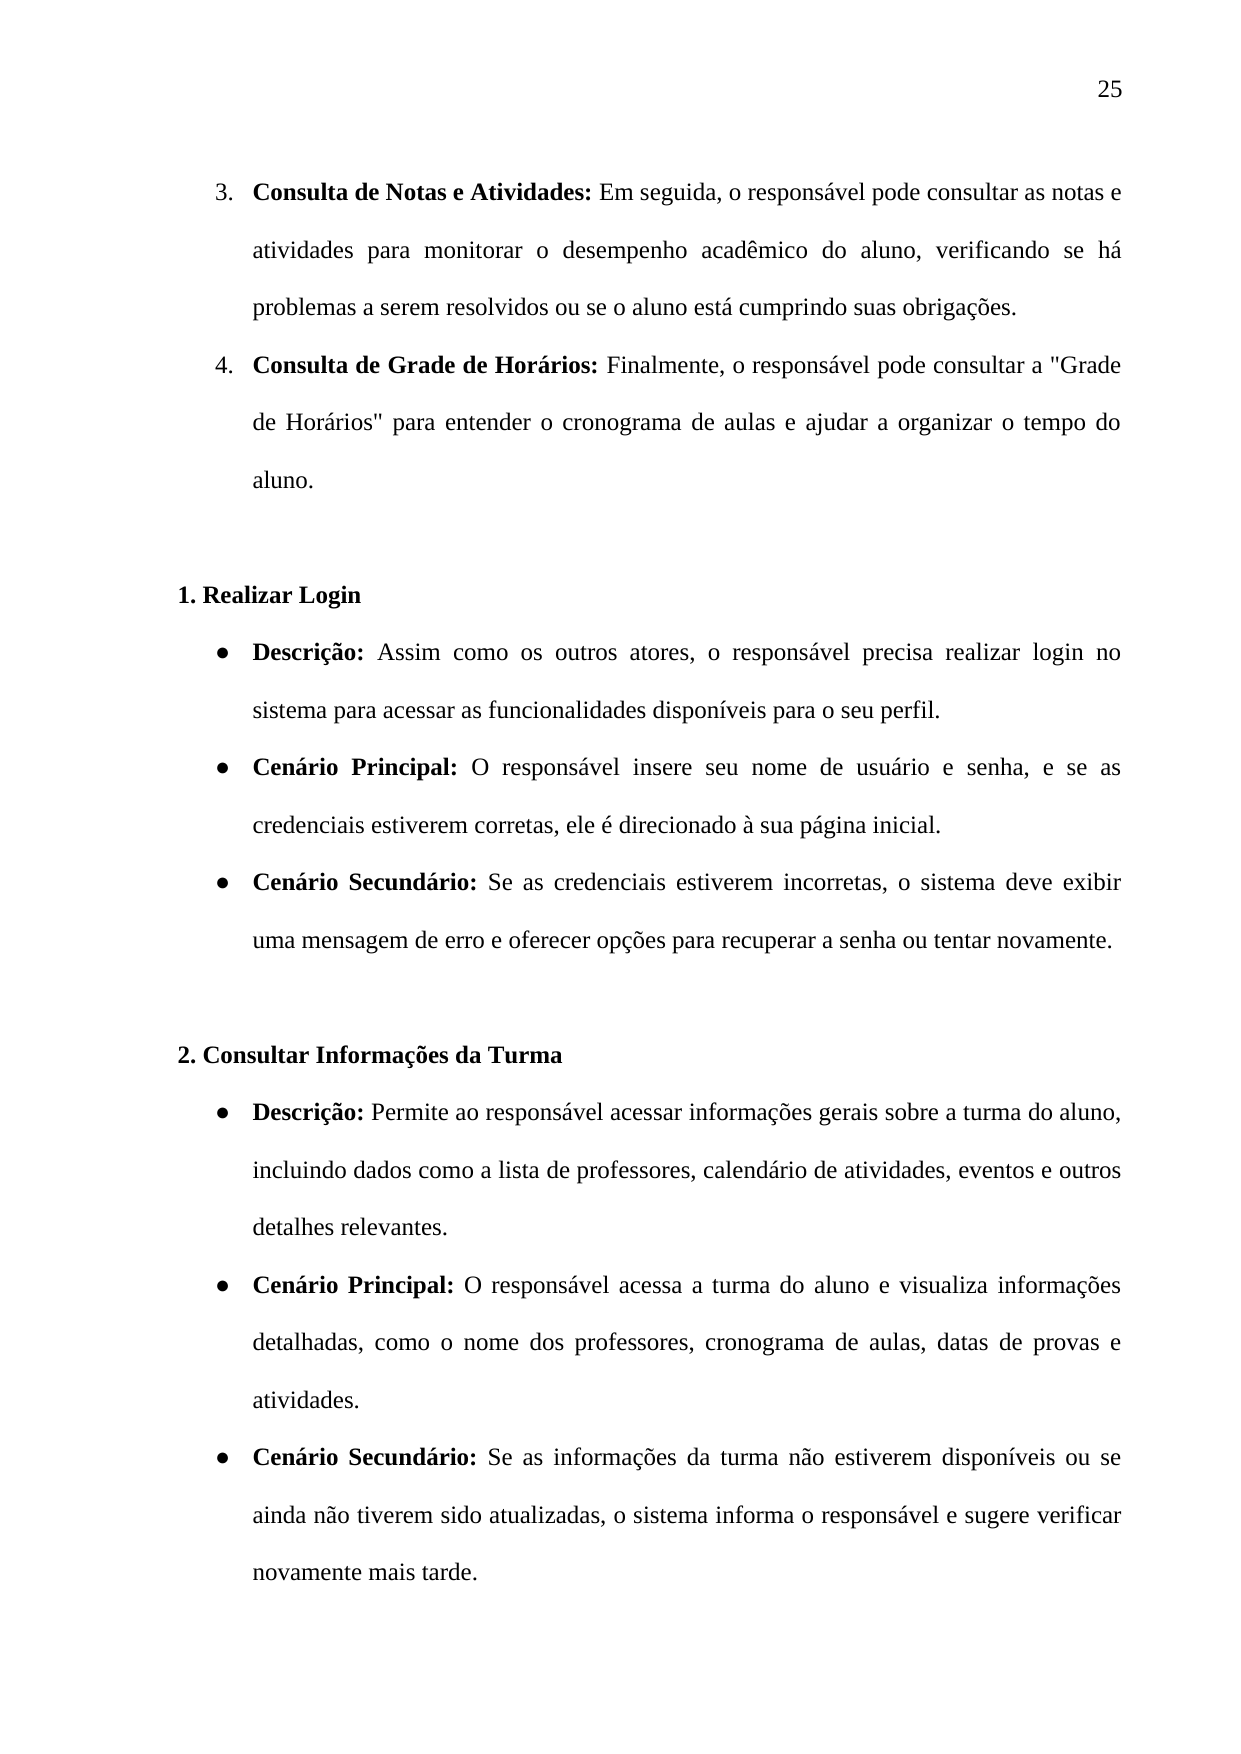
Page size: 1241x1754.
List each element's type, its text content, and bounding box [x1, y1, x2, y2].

list Consulta de Grade de Horários: Finalmente, o responsável pode consultar a "Grade de Horários" para entender o cronograma de aulas e ajudar a organizar o tempo do aluno. [215, 350, 1122, 493]
text 1. Realizar Login [177, 580, 1122, 608]
list Consulta de Notas e Atividades: Em seguida, o responsável pode consultar as notas e atividades para monitorar o desempenho acadêmico do aluno, verificando se há problemas a serem resolvidos ou se o aluno está cumprindo suas obrigações. [215, 177, 1122, 321]
list Descrição: Assim como os outros atores, o responsável precisa realizar login no sistema para acessar as funcionalidades disponíveis para o seu perfil. [215, 637, 1122, 723]
text 2. Consultar Informações da Turma [177, 1040, 1122, 1068]
list Cenário Principal: O responsável acessa a turma do aluno e visualiza informações detalhadas, como o nome dos professores, cronograma de aulas, datas de provas e atividades. [215, 1270, 1122, 1413]
list Cenário Principal: O responsável insere seu nome de usuário e senha, e se as credenciais estiverem corretas, ele é direcionado à sua página inicial. [215, 752, 1122, 838]
list Cenário Secundário: Se as credenciais estiverem incorretas, o sistema deve exibir uma mensagem de erro e oferecer opções para recuperar a senha ou tentar novamente. [215, 867, 1122, 953]
list Descrição: Permite ao responsável acessar informações gerais sobre a turma do aluno, incluindo dados como a lista de professores, calendário de atividades, eventos e outros detalhes relevantes. [215, 1097, 1122, 1241]
list Cenário Secundário: Se as informações da turma não estiverem disponíveis ou se ainda não tiverem sido atualizadas, o sistema informa o responsável e sugere verificar novamente mais tarde. [215, 1442, 1122, 1586]
